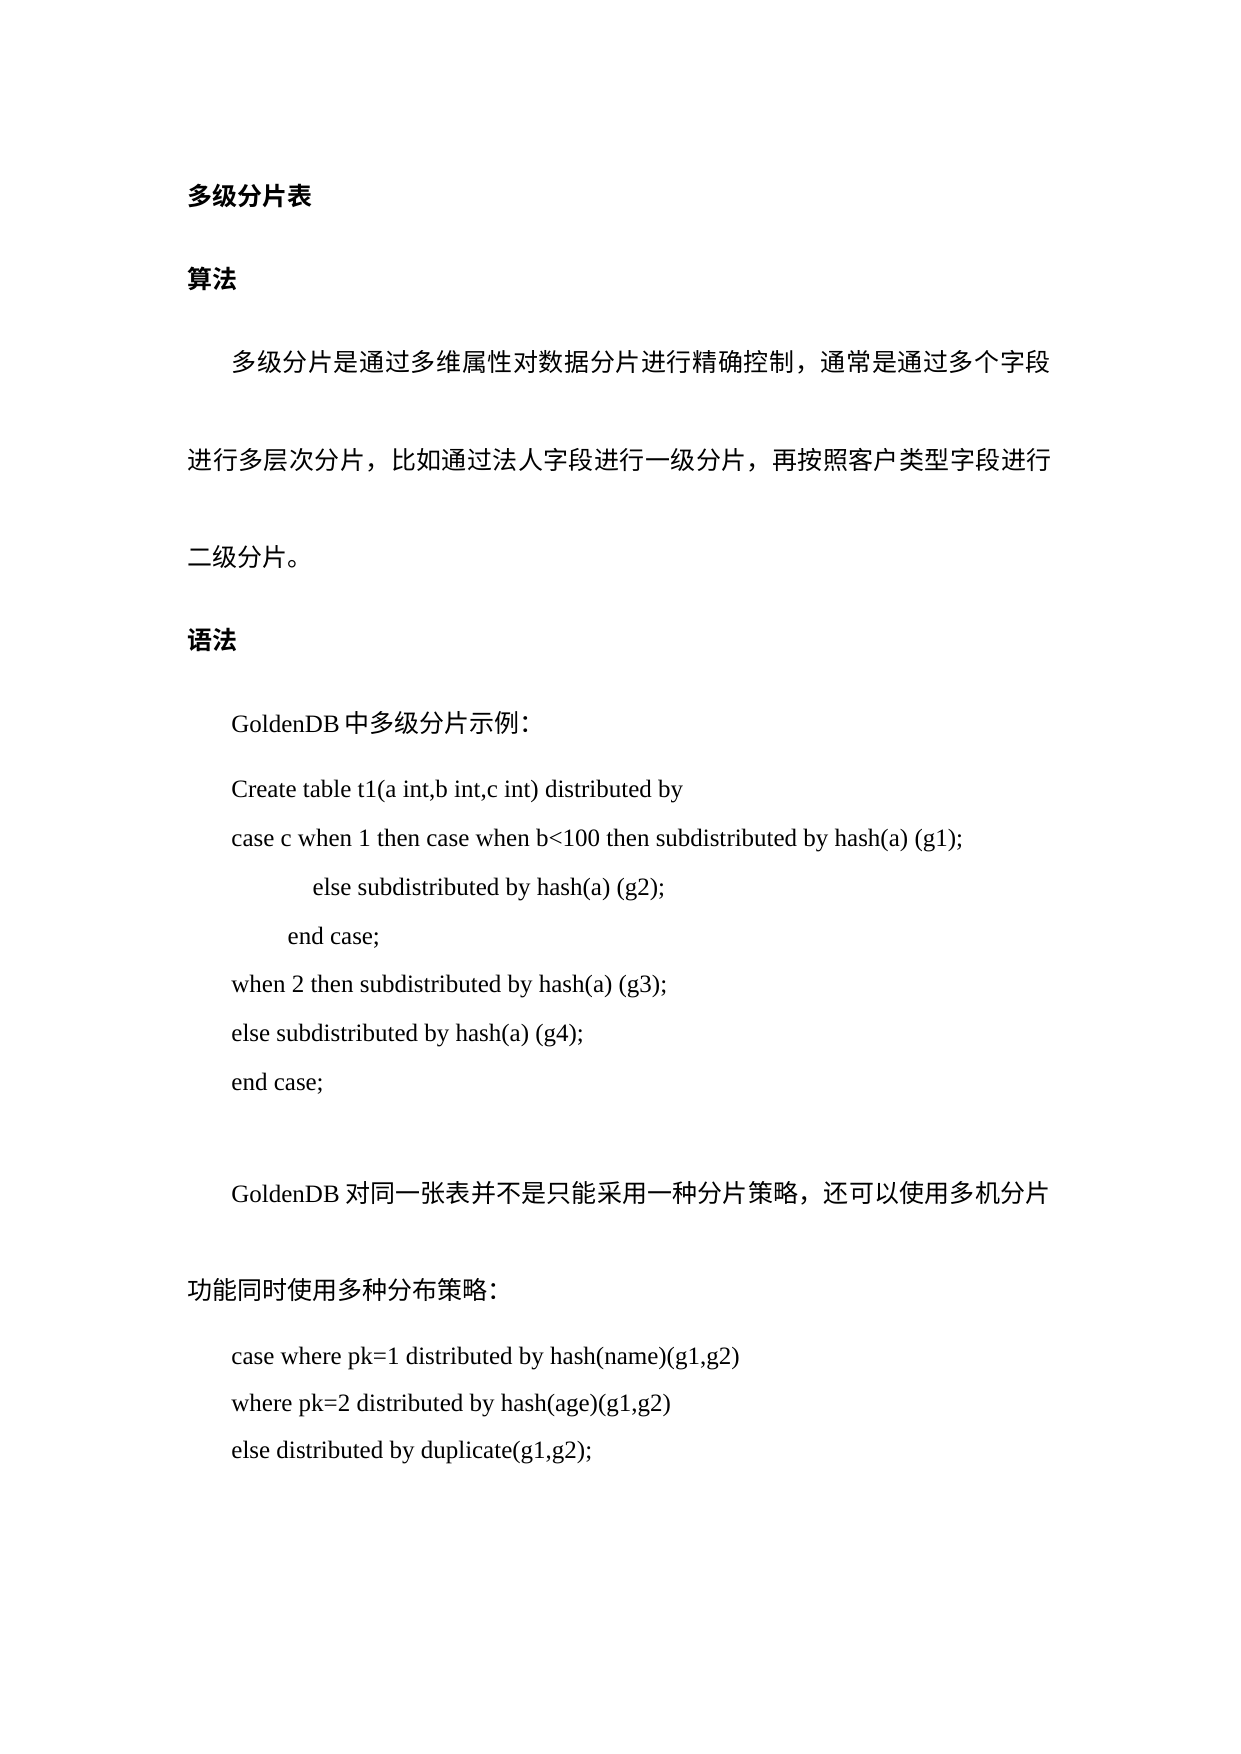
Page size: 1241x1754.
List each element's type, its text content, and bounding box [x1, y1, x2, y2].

text where pk=2 distributed by hash(age)(g1,g2) [187, 1386, 1053, 1419]
text GoldenDB对同一张表并不是只能采用一种分片策略，还可以使用多机分片功能同时使用多种分布策略： [187, 1159, 1053, 1321]
subtitle 多级分片表 [187, 162, 1053, 227]
subtitle 算法 [187, 245, 1053, 310]
text case where pk=1 distributed by hash(name)(g1,g2) [187, 1339, 1053, 1372]
text GoldenDB中多级分片示例： [187, 689, 1053, 754]
text else distributed by duplicate(g1,g2); [187, 1433, 1053, 1466]
text Create table t1(a int,b int,c int) distributed by case c when 1 then case when b<100 then subdistributed by hash(a) (g1); else subdistributed by hash(a) (g2); end case; when 2 then subdistributed by hash(a) (g3); else subdistributed by hash(a) (g4); end case; [187, 773, 1053, 1098]
subtitle 语法 [187, 606, 1053, 671]
text 多级分片是通过多维属性对数据分片进行精确控制，通常是通过多个字段进行多层次分片，比如通过法人字段进行一级分片，再按照客户类型字段进行二级分片。 [187, 328, 1053, 588]
